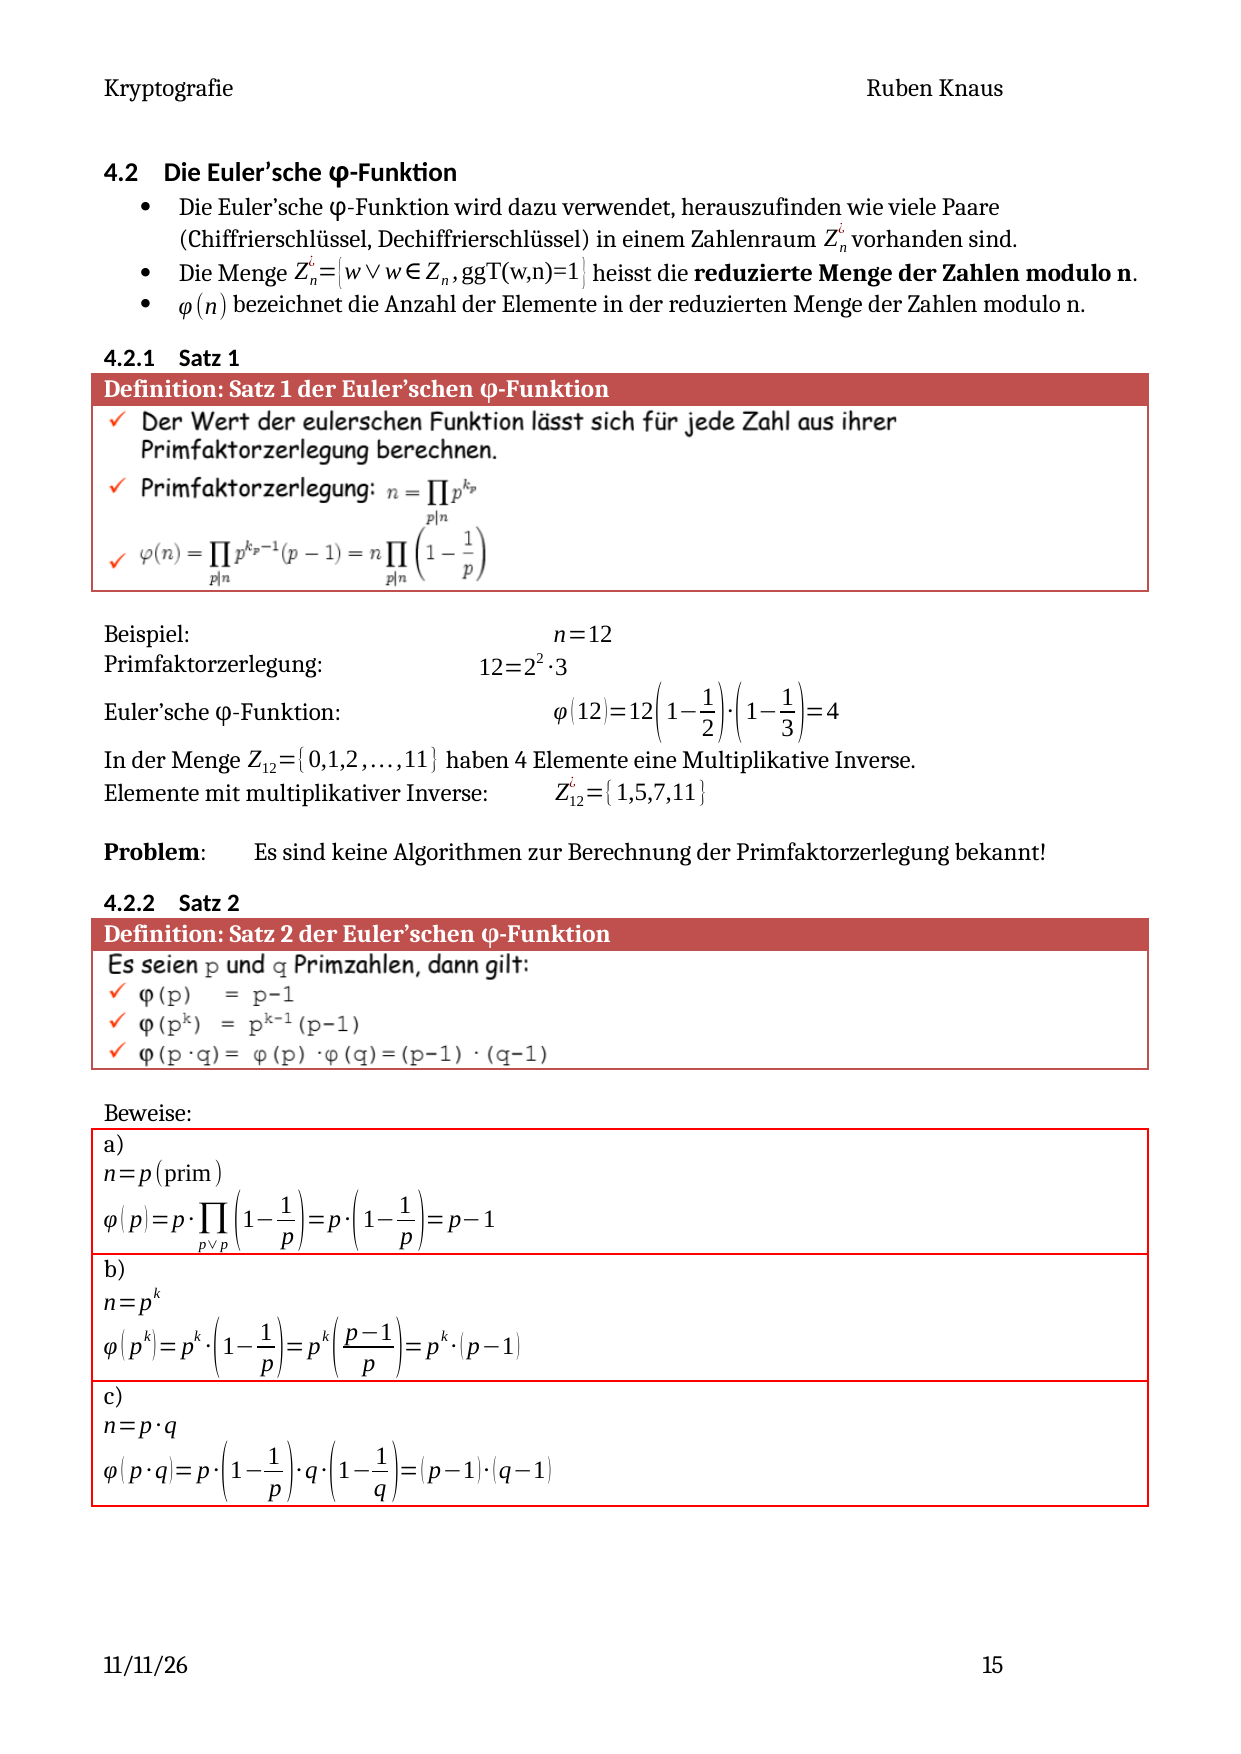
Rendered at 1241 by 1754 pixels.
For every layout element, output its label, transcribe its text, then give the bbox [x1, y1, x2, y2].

text Problem: Es sind keine Algorithmen zur Berechnung der Primfaktorzerlegung bekannt! [103, 838, 1138, 867]
list bezeichnet die Anzahl der Elemente in der reduzierten Menge der Zahlen modulo n. [141, 290, 1138, 322]
table_cell [93, 406, 103, 589]
text Primfaktorzerlegung: [103, 649, 1138, 680]
table_cell [93, 951, 103, 1068]
text Beispiel: [103, 620, 1138, 649]
table_cell b) [93, 1255, 1147, 1380]
table_header a) [93, 1130, 1147, 1253]
text Beweise: [103, 1099, 1138, 1127]
list Die Menge heisst die reduzierte Menge der Zahlen modulo n. [141, 256, 1138, 290]
table_header Definition: Satz 1 der Euler’schen φ-Funktion [93, 375, 1147, 404]
table_cell c) [93, 1382, 1147, 1505]
text In der Menge haben 4 Elemente eine Multiplikative Inverse. [103, 745, 1138, 777]
table_cell [897, 406, 1147, 589]
table_header Definition: Satz 2 der Euler’schen φ-Funktion [93, 920, 1147, 949]
text Euler’sche φ-Funktion: [103, 680, 1138, 745]
subtitle Satz 2 [103, 887, 1138, 918]
table_cell [550, 951, 1147, 1068]
text Elemente mit multiplikativer Inverse: [103, 777, 1138, 809]
subtitle Satz 1 [103, 343, 1138, 373]
subtitle Die Euler’sche φ-Funktion [103, 152, 1138, 189]
list Die Euler’sche φ-Funktion wird dazu verwendet, herauszufinden wie viele Paare (Chiffrierschlüssel, Dechiffrierschlüssel) in einem Zahlenraum vorhanden sind. [141, 189, 1138, 256]
